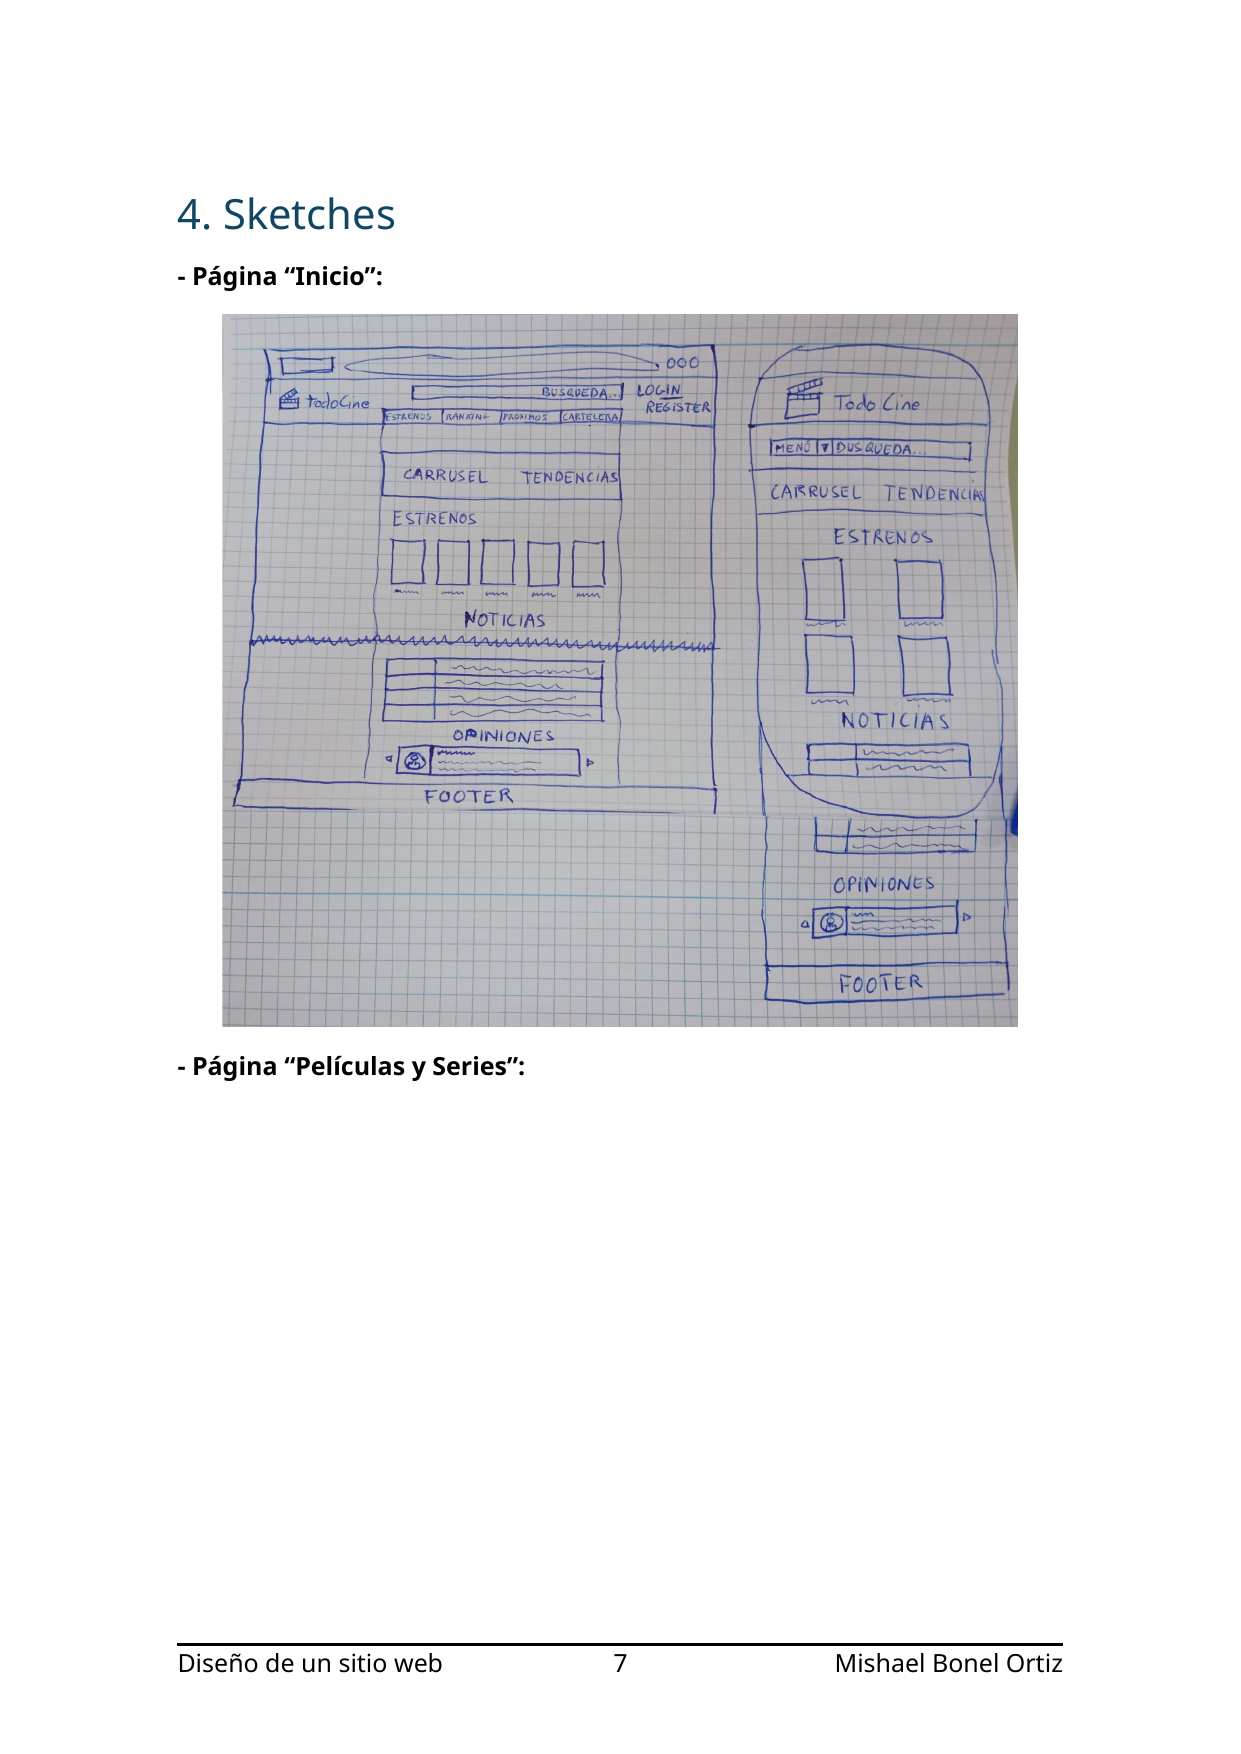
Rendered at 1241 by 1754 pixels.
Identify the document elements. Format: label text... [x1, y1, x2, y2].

picture [222, 314, 1018, 1027]
subtitle 4. Sketches [177, 185, 1063, 242]
text - Página “Inicio”: [177, 259, 1063, 293]
text - Página “Películas y Series”: [177, 1049, 1063, 1083]
